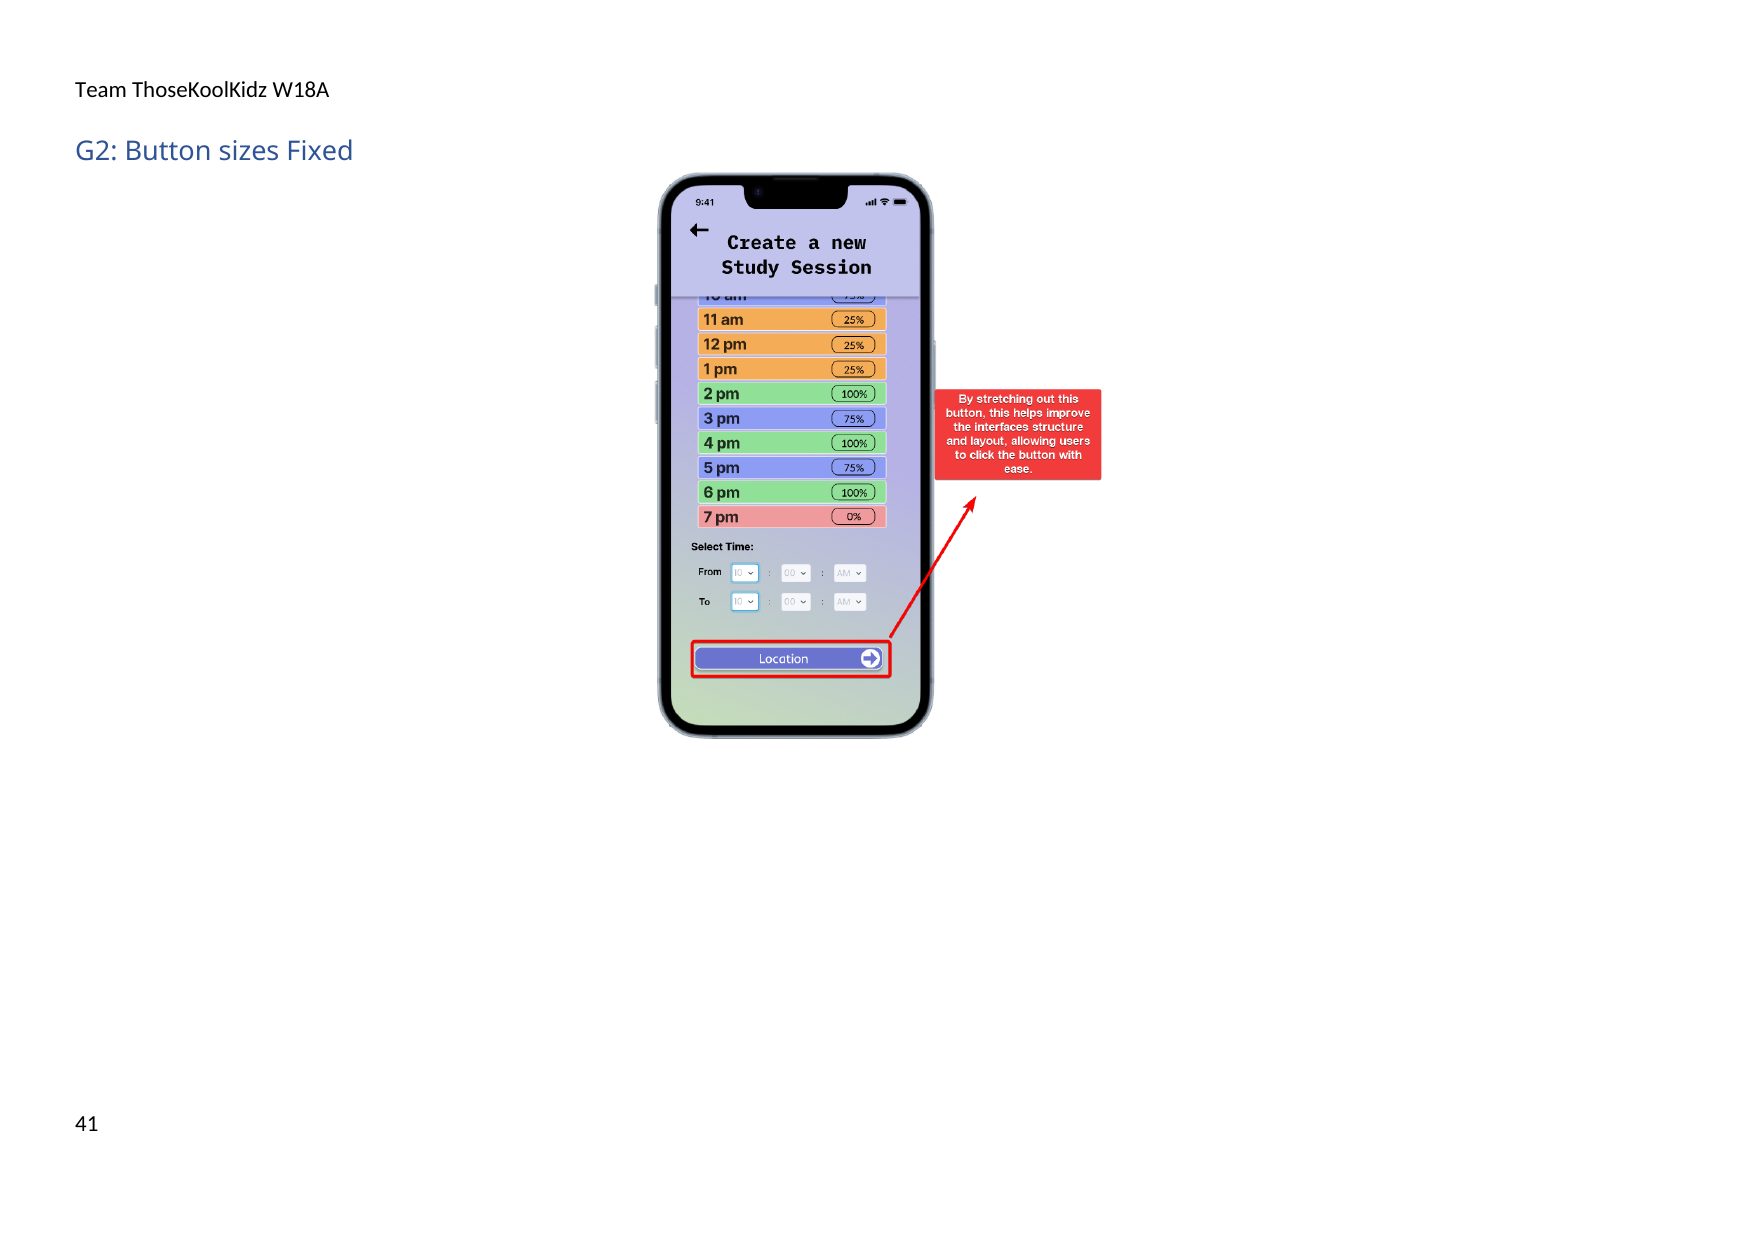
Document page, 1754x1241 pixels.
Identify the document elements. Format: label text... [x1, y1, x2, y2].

picture [643, 170, 1111, 745]
subtitle G2: Button sizes Fixed [75, 131, 1679, 168]
